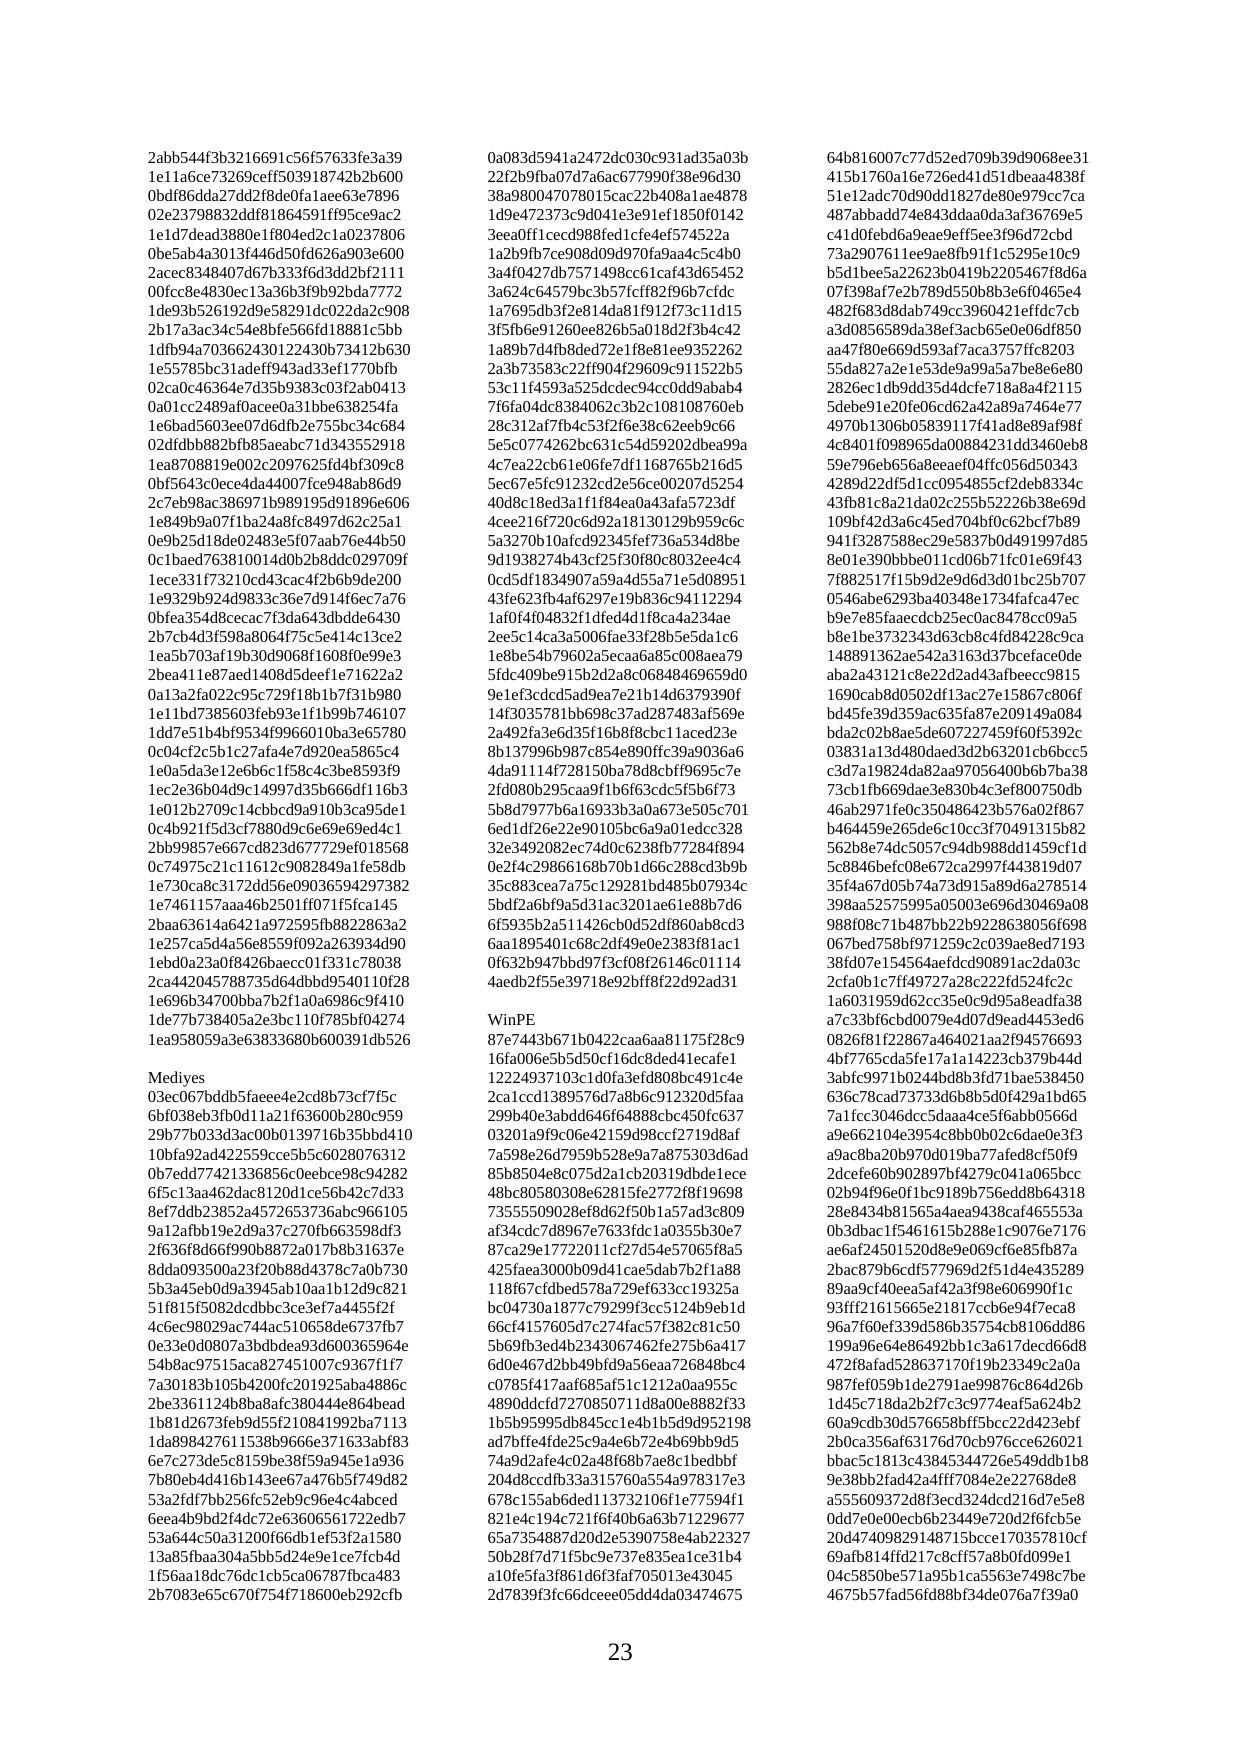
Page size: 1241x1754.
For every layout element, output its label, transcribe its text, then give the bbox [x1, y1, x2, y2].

text a10fe5fa3f861d6f3faf705013e43045 [487, 1566, 753, 1585]
text 6f5c13aa462dac8120d1ce56b42c7d33 [148, 1183, 413, 1202]
text 4970b1306b05839117f41ad8e89af98f [827, 416, 1092, 435]
text 7a598e26d7959b528e9a7a875303d6ad [487, 1144, 753, 1163]
text 1a89b7d4fb8ded72e1f8e81ee9352262 [487, 339, 753, 358]
text 2a492fa3e6d35f16b8f8cbc11aced23e [487, 723, 753, 742]
text af34cdc7d8967e7633fdc1a0355b30e7 [487, 1221, 753, 1240]
text a9e662104e3954c8bb0b02c6dae0e3f3 [827, 1125, 1092, 1144]
text 1ea8708819e002c2097625fd4bf309c8 [148, 454, 413, 473]
text 73a2907611ee9ae8fb91f1c5295e10c9 [827, 243, 1092, 263]
text 941f3287588ec29e5837b0d491997d85 [827, 531, 1092, 550]
text 51f815f5082dcdbbc3ce3ef7a4455f2f [148, 1298, 413, 1317]
text 1ece331f73210cd43cac4f2b6b9de200 [148, 569, 413, 588]
text 0bdf86dda27dd2f8de0fa1aee63e7896 [148, 186, 413, 205]
text 1b81d2673feb9d55f210841992ba7113 [148, 1413, 413, 1432]
text 9e1ef3cdcd5ad9ea7e21b14d6379390f [487, 684, 753, 703]
text 425faea3000b09d41cae5dab7b2f1a88 [487, 1259, 753, 1278]
text 109bf42d3a6c45ed704bf0c62bcf7b89 [827, 512, 1092, 531]
text 6bf038eb3fb0d11a21f63600b280c959 [148, 1106, 413, 1125]
text 0a083d5941a2472dc030c931ad35a03b [487, 148, 753, 167]
text 0e2f4c29866168b70b1d66c288cd3b9b [487, 857, 753, 876]
text 28c312af7fb4c53f2f6e38c62eeb9c66 [487, 416, 753, 435]
text 8ef7ddb23852a4572653736abc966105 [148, 1202, 413, 1221]
text 1e730ca8c3172dd56e09036594297382 [148, 876, 413, 895]
text 987fef059b1de2791ae99876c864d26b [827, 1374, 1092, 1393]
text 38a980047078015cac22b408a1ae4878 [487, 186, 753, 205]
text 5b3a45eb0d9a3945ab10aa1b12d9c821 [148, 1278, 413, 1298]
text 2be3361124b8ba8afc380444e864bead [148, 1393, 413, 1413]
text 1e0a5da3e12e6b6c1f58c4c3be8593f9 [148, 761, 413, 780]
text 1d9e472373c9d041e3e91ef1850f0142 [487, 205, 753, 224]
text 1a7695db3f2e814da81f912f73c11d15 [487, 301, 753, 320]
text 636c78cad73733d6b8b5d0f429a1bd65 [827, 1087, 1092, 1106]
text 4bf7765cda5fe17a1a14223cb379b44d [827, 1048, 1092, 1068]
text bbac5c1813c43845344726e549ddb1b8 [827, 1451, 1092, 1470]
text 03201a9f9c06e42159d98ccf2719d8af [487, 1125, 753, 1144]
text a3d0856589da38ef3acb65e0e06df850 [827, 320, 1092, 339]
text 2ca442045788735d64dbbd9540110f28 [148, 972, 413, 991]
text 2bac879b6cdf577969d2f51d4e435289 [827, 1259, 1092, 1278]
text 35c883cea7a75c129281bd485b07934c [487, 876, 753, 895]
text 02e23798832ddf81864591ff95ce9ac2 [148, 205, 413, 224]
text 821e4c194c721f6f40b6a63b71229677 [487, 1508, 753, 1528]
text 87ca29e17722011cf27d54e57065f8a5 [487, 1240, 753, 1259]
text a9ac8ba20b970d019ba77afed8cf50f9 [827, 1144, 1092, 1163]
text 118f67cfdbed578a729ef633cc19325a [487, 1278, 753, 1298]
text 1e6bad5603ee07d6dfb2e755bc34c684 [148, 416, 413, 435]
text 6f5935b2a511426cb0d52df860ab8cd3 [487, 914, 753, 933]
text 678c155ab6ded113732106f1e77594f1 [487, 1489, 753, 1508]
text 64b816007c77d52ed709b39d9068ee31 [827, 148, 1092, 167]
text 16fa006e5b5d50cf16dc8ded41ecafe1 [487, 1048, 753, 1068]
text 0a13a2fa022c95c729f18b1b7f31b980 [148, 684, 413, 703]
text 1690cab8d0502df13ac27e15867c806f [827, 684, 1092, 703]
text 2b17a3ac34c54e8bfe566fd18881c5bb [148, 320, 413, 339]
text 2acec8348407d67b333f6d3dd2bf2111 [148, 263, 413, 282]
text 66cf4157605d7c274fac57f382c81c50 [487, 1317, 753, 1336]
text 3abfc9971b0244bd8b3fd71bae538450 [827, 1068, 1092, 1087]
text WinPE [487, 1010, 753, 1029]
text 2b0ca356af63176d70cb976cce626021 [827, 1432, 1092, 1451]
text 4289d22df5d1cc0954855cf2deb8334c [827, 473, 1092, 493]
text 1af0f4f04832f1dfed4d1f8ca4a234ae [487, 608, 753, 627]
text 04c5850be571a95b1ca5563e7498c7be [827, 1566, 1092, 1585]
text 35f4a67d05b74a73d915a89d6a278514 [827, 876, 1092, 895]
text 4c7ea22cb61e06fe7df1168765b216d5 [487, 454, 753, 473]
text bc04730a1877c79299f3cc5124b9eb1d [487, 1298, 753, 1317]
text 29b77b033d3ac00b0139716b35bbd410 [148, 1125, 413, 1144]
text 46ab2971fe0c350486423b576a02f867 [827, 799, 1092, 818]
text 89aa9cf40eea5af42a3f98e606990f1c [827, 1278, 1092, 1298]
text 7a30183b105b4200fc201925aba4886c [148, 1374, 413, 1393]
text 2fd080b295caa9f1b6f63cdc5f5b6f73 [487, 780, 753, 799]
text c41d0febd6a9eae9eff5ee3f96d72cbd [827, 224, 1092, 243]
text 02dfdbb882bfb85aeabc71d343552918 [148, 435, 413, 454]
text c0785f417aaf685af51c1212a0aa955c [487, 1374, 753, 1393]
text c3d7a19824da82aa97056400b6b7ba38 [827, 761, 1092, 780]
text 96a7f60ef339d586b35754cb8106dd86 [827, 1317, 1092, 1336]
text aba2a43121c8e22d2ad43afbeecc9815 [827, 665, 1092, 684]
text 1b5b95995db845cc1e4b1b5d9d952198 [487, 1413, 753, 1432]
text 2826ec1db9dd35d4dcfe718a8a4f2115 [827, 378, 1092, 397]
text 0826f81f22867a464021aa2f94576693 [827, 1029, 1092, 1048]
text 7f882517f15b9d2e9d6d3d01bc25b707 [827, 569, 1092, 588]
text 7f6fa04dc8384062c3b2c108108760eb [487, 397, 753, 416]
text 4da91114f728150ba78d8cbff9695c7e [487, 761, 753, 780]
text 9e38bb2fad42a4fff7084e2e22768de8 [827, 1470, 1092, 1489]
text 13a85fbaa304a5bb5d24e9e1ce7fcb4d [148, 1547, 413, 1566]
text 1e1d7dead3880e1f804ed2c1a0237806 [148, 224, 413, 243]
text 51e12adc70d90dd1827de80e979cc7ca [827, 186, 1092, 205]
text 482f683d8dab749cc3960421effdc7cb [827, 301, 1092, 320]
text 1e11a6ce73269ceff503918742b2b600 [148, 167, 413, 186]
text 204d8ccdfb33a315760a554a978317e3 [487, 1470, 753, 1489]
text 43fe623fb4af6297e19b836c94112294 [487, 588, 753, 608]
text 5ec67e5fc91232cd2e56ce00207d5254 [487, 473, 753, 493]
text 2baa63614a6421a972595fb8822863a2 [148, 914, 413, 933]
text 14f3035781bb698c37ad287483af569e [487, 703, 753, 723]
text 1ea958059a3e63833680b600391db526 [148, 1029, 413, 1048]
text 3eea0ff1cecd988fed1cfe4ef574522a [487, 224, 753, 243]
text 73cb1fb669dae3e830b4c3ef800750db [827, 780, 1092, 799]
text 02ca0c46364e7d35b9383c03f2ab0413 [148, 378, 413, 397]
text 4c6ec98029ac744ac510658de6737fb7 [148, 1317, 413, 1336]
text 5b69fb3ed4b2343067462fe275b6a417 [487, 1336, 753, 1355]
text 5fdc409be915b2d2a8c06848469659d0 [487, 665, 753, 684]
text 12224937103c1d0fa3efd808bc491c4e [487, 1068, 753, 1087]
text 0b3dbac1f5461615b288e1c9076e7176 [827, 1221, 1092, 1240]
text 2bb99857e667cd823d677729ef018568 [148, 838, 413, 857]
text 5b8d7977b6a16933b3a0a673e505c701 [487, 799, 753, 818]
text 32e3492082ec74d0c6238fb77284f894 [487, 838, 753, 857]
text 0be5ab4a3013f446d50fd626a903e600 [148, 243, 413, 263]
text 415b1760a16e726ed41d51dbeaa4838f [827, 167, 1092, 186]
text 0b7edd77421336856c0eebce98c94282 [148, 1163, 413, 1183]
text 0f632b947bbd97f3cf08f26146c01114 [487, 953, 753, 972]
text 2f636f8d66f990b8872a017b8b31637e [148, 1240, 413, 1259]
text 0bfea354d8cecac7f3da643dbdde6430 [148, 608, 413, 627]
text b464459e265de6c10cc3f70491315b82 [827, 818, 1092, 838]
text 6aa1895401c68c2df49e0e2383f81ac1 [487, 933, 753, 953]
text 74a9d2afe4c02a48f68b7ae8c1bedbbf [487, 1451, 753, 1470]
text 3f5fb6e91260ee826b5a018d2f3b4c42 [487, 320, 753, 339]
text 472f8afad528637170f19b23349c2a0a [827, 1355, 1092, 1374]
text 0c4b921f5d3cf7880d9c6e69e69ed4c1 [148, 818, 413, 838]
text 5bdf2a6bf9a5d31ac3201ae61e88b7d6 [487, 895, 753, 914]
text 4c8401f098965da00884231dd3460eb8 [827, 435, 1092, 454]
text 1e55785bc31adeff943ad33ef1770bfb [148, 358, 413, 378]
text 28e8434b81565a4aea9438caf465553a [827, 1202, 1092, 1221]
text 69afb814ffd217c8cff57a8b0fd099e1 [827, 1547, 1092, 1566]
text 53c11f4593a525dcdec94cc0dd9abab4 [487, 378, 753, 397]
text 0a01cc2489af0acee0a31bbe638254fa [148, 397, 413, 416]
text 5c8846befc08e672ca2997f443819d07 [827, 857, 1092, 876]
text bda2c02b8ae5de607227459f60f5392c [827, 723, 1092, 742]
text 1ec2e36b04d9c14997d35b666df116b3 [148, 780, 413, 799]
text 4cee216f720c6d92a18130129b959c6c [487, 512, 753, 531]
text 43fb81c8a21da02c255b52226b38e69d [827, 493, 1092, 512]
text 1dd7e51b4bf9534f9966010ba3e65780 [148, 723, 413, 742]
text 4aedb2f55e39718e92bff8f22d92ad31 [487, 972, 753, 991]
text 5debe91e20fe06cd62a42a89a7464e77 [827, 397, 1092, 416]
text 487abbadd74e843ddaa0da3af36769e5 [827, 205, 1092, 224]
text 55da827a2e1e53de9a99a5a7be8e6e80 [827, 358, 1092, 378]
text bd45fe39d359ac635fa87e209149a084 [827, 703, 1092, 723]
text 8dda093500a23f20b88d4378c7a0b730 [148, 1259, 413, 1278]
text 988f08c71b487bb22b9228638056f698 [827, 914, 1092, 933]
text 2bea411e87aed1408d5deef1e71622a2 [148, 665, 413, 684]
text 199a96e64e86492bb1c3a617decd66d8 [827, 1336, 1092, 1355]
text 0dd7e0e00ecb6b23449e720d2f6fcb5e [827, 1508, 1092, 1528]
text 2dcefe60b902897bf4279c041a065bcc [827, 1163, 1092, 1183]
text 73555509028ef8d62f50b1a57ad3c809 [487, 1202, 753, 1221]
text 0c04cf2c5b1c27afa4e7d920ea5865c4 [148, 742, 413, 761]
text a555609372d8f3ecd324dcd216d7e5e8 [827, 1489, 1092, 1508]
text 6d0e467d2bb49bfd9a56eaa726848bc4 [487, 1355, 753, 1374]
text 8b137996b987c854e890ffc39a9036a6 [487, 742, 753, 761]
text 2a3b73583c22ff904f29609c911522b5 [487, 358, 753, 378]
text 1e012b2709c14cbbcd9a910b3ca95de1 [148, 799, 413, 818]
text 1de93b526192d9e58291dc022da2c908 [148, 301, 413, 320]
text 22f2b9fba07d7a6ac677990f38e96d30 [487, 167, 753, 186]
text 02b94f96e0f1bc9189b756edd8b64318 [827, 1183, 1092, 1202]
text 07f398af7e2b789d550b8b3e6f0465e4 [827, 282, 1092, 301]
text 20d47409829148715bcce170357810cf [827, 1528, 1092, 1547]
text 54b8ac97515aca827451007c9367f1f7 [148, 1355, 413, 1374]
text 562b8e74dc5057c94db988dd1459cf1d [827, 838, 1092, 857]
text 00fcc8e4830ec13a36b3f9b92bda7772 [148, 282, 413, 301]
text 6ed1df26e22e90105bc6a9a01edcc328 [487, 818, 753, 838]
text 1e9329b924d9833c36e7d914f6ec7a76 [148, 588, 413, 608]
text 4675b57fad56fd88bf34de076a7f39a0 [827, 1585, 1092, 1604]
text 2b7083e65c670f754f718600eb292cfb [148, 1585, 413, 1604]
text 9a12afbb19e2d9a37c270fb663598df3 [148, 1221, 413, 1240]
text b8e1be3732343d63cb8c4fd84228c9ca [827, 627, 1092, 646]
text 1e696b34700bba7b2f1a0a6986c9f410 [148, 991, 413, 1010]
text 1ea5b703af19b30d9068f1608f0e99e3 [148, 646, 413, 665]
text 1e849b9a07f1ba24a8fc8497d62c25a1 [148, 512, 413, 531]
text 65a7354887d20d2e5390758e4ab22327 [487, 1528, 753, 1547]
text 1dfb94a703662430122430b73412b630 [148, 339, 413, 358]
text 48bc80580308e62815fe2772f8f19698 [487, 1183, 753, 1202]
text 50b28f7d71f5bc9e737e835ea1ce31b4 [487, 1547, 753, 1566]
text 2ee5c14ca3a5006fae33f28b5e5da1c6 [487, 627, 753, 646]
text 40d8c18ed3a1f1f84ea0a43afa5723df [487, 493, 753, 512]
text 2abb544f3b3216691c56f57633fe3a39 [148, 148, 413, 167]
text 2c7eb98ac386971b989195d91896e606 [148, 493, 413, 512]
text 8e01e390bbbe011cd06b71fc01e69f43 [827, 550, 1092, 569]
text 3a624c64579bc3b57fcff82f96b7cfdc [487, 282, 753, 301]
text 2b7cb4d3f598a8064f75c5e414c13ce2 [148, 627, 413, 646]
text 1da898427611538b9666e371633abf83 [148, 1432, 413, 1451]
text 6eea4b9bd2f4dc72e63606561722edb7 [148, 1508, 413, 1528]
text 4890ddcfd7270850711d8a00e8882f33 [487, 1393, 753, 1413]
text 0e9b25d18de02483e5f07aab76e44b50 [148, 531, 413, 550]
text b9e7e85faaecdcb25ec0ac8478cc09a5 [827, 608, 1092, 627]
text b5d1bee5a22623b0419b2205467f8d6a [827, 263, 1092, 282]
text 38fd07e154564aefdcd90891ac2da03c [827, 953, 1092, 972]
text 7a1fcc3046dcc5daaa4ce5f6abb0566d [827, 1106, 1092, 1125]
text 2d7839f3fc66dceee05dd4da03474675 [487, 1585, 753, 1604]
text 1de77b738405a2e3bc110f785bf04274 [148, 1010, 413, 1029]
text 9d1938274b43cf25f30f80c8032ee4c4 [487, 550, 753, 569]
text 1e7461157aaa46b2501ff071f5fca145 [148, 895, 413, 914]
text ae6af24501520d8e9e069cf6e85fb87a [827, 1240, 1092, 1259]
text 1ebd0a23a0f8426baecc01f331c78038 [148, 953, 413, 972]
text 1a6031959d62cc35e0c9d95a8eadfa38 [827, 991, 1092, 1010]
text 85b8504e8c075d2a1cb20319dbde1ece [487, 1163, 753, 1183]
text 1e8be54b79602a5ecaa6a85c008aea79 [487, 646, 753, 665]
text 5a3270b10afcd92345fef736a534d8be [487, 531, 753, 550]
text 2ca1ccd1389576d7a8b6c912320d5faa [487, 1087, 753, 1106]
text 6e7c273de5c8159be38f59a945e1a936 [148, 1451, 413, 1470]
text aa47f80e669d593af7aca3757ffc8203 [827, 339, 1092, 358]
text 87e7443b671b0422caa6aa81175f28c9 [487, 1029, 753, 1048]
text 60a9cdb30d576658bff5bcc22d423ebf [827, 1413, 1092, 1432]
text 2cfa0b1c7ff49727a28c222fd524fc2c [827, 972, 1092, 991]
text 0e33e0d0807a3bdbdea93d600365964e [148, 1336, 413, 1355]
text 5e5c0774262bc631c54d59202dbea99a [487, 435, 753, 454]
text 1f56aa18dc76dc1cb5ca06787fbca483 [148, 1566, 413, 1585]
text 1e257ca5d4a56e8559f092a263934d90 [148, 933, 413, 953]
text 299b40e3abdd646f64888cbc450fc637 [487, 1106, 753, 1125]
text 0cd5df1834907a59a4d55a71e5d08951 [487, 569, 753, 588]
text 7b80eb4d416b143ee67a476b5f749d82 [148, 1470, 413, 1489]
text 1e11bd7385603feb93e1f1b99b746107 [148, 703, 413, 723]
text 03831a13d480daed3d2b63201cb6bcc5 [827, 742, 1092, 761]
text 1a2b9fb7ce908d09d970fa9aa4c5c4b0 [487, 243, 753, 263]
text 0546abe6293ba40348e1734fafca47ec [827, 588, 1092, 608]
text 0c74975c21c11612c9082849a1fe58db [148, 857, 413, 876]
text 148891362ae542a3163d37bceface0de [827, 646, 1092, 665]
text 398aa52575995a05003e696d30469a08 [827, 895, 1092, 914]
text 93fff21615665e21817ccb6e94f7eca8 [827, 1298, 1092, 1317]
text 03ec067bddb5faeee4e2cd8b73cf7f5c [148, 1087, 413, 1106]
text 53a2fdf7bb256fc52eb9c96e4c4abced [148, 1489, 413, 1508]
text Mediyes [148, 1068, 413, 1087]
text 10bfa92ad422559cce5b5c6028076312 [148, 1144, 413, 1163]
text 067bed758bf971259c2c039ae8ed7193 [827, 933, 1092, 953]
text 0bf5643c0ece4da44007fce948ab86d9 [148, 473, 413, 493]
text 1d45c718da2b2f7c3c9774eaf5a624b2 [827, 1393, 1092, 1413]
text ad7bffe4fde25c9a4e6b72e4b69bb9d5 [487, 1432, 753, 1451]
text 59e796eb656a8eeaef04ffc056d50343 [827, 454, 1092, 473]
text 53a644c50a31200f66db1ef53f2a1580 [148, 1528, 413, 1547]
text a7c33bf6cbd0079e4d07d9ead4453ed6 [827, 1010, 1092, 1029]
text 3a4f0427db7571498cc61caf43d65452 [487, 263, 753, 282]
text 0c1baed763810014d0b2b8ddc029709f [148, 550, 413, 569]
